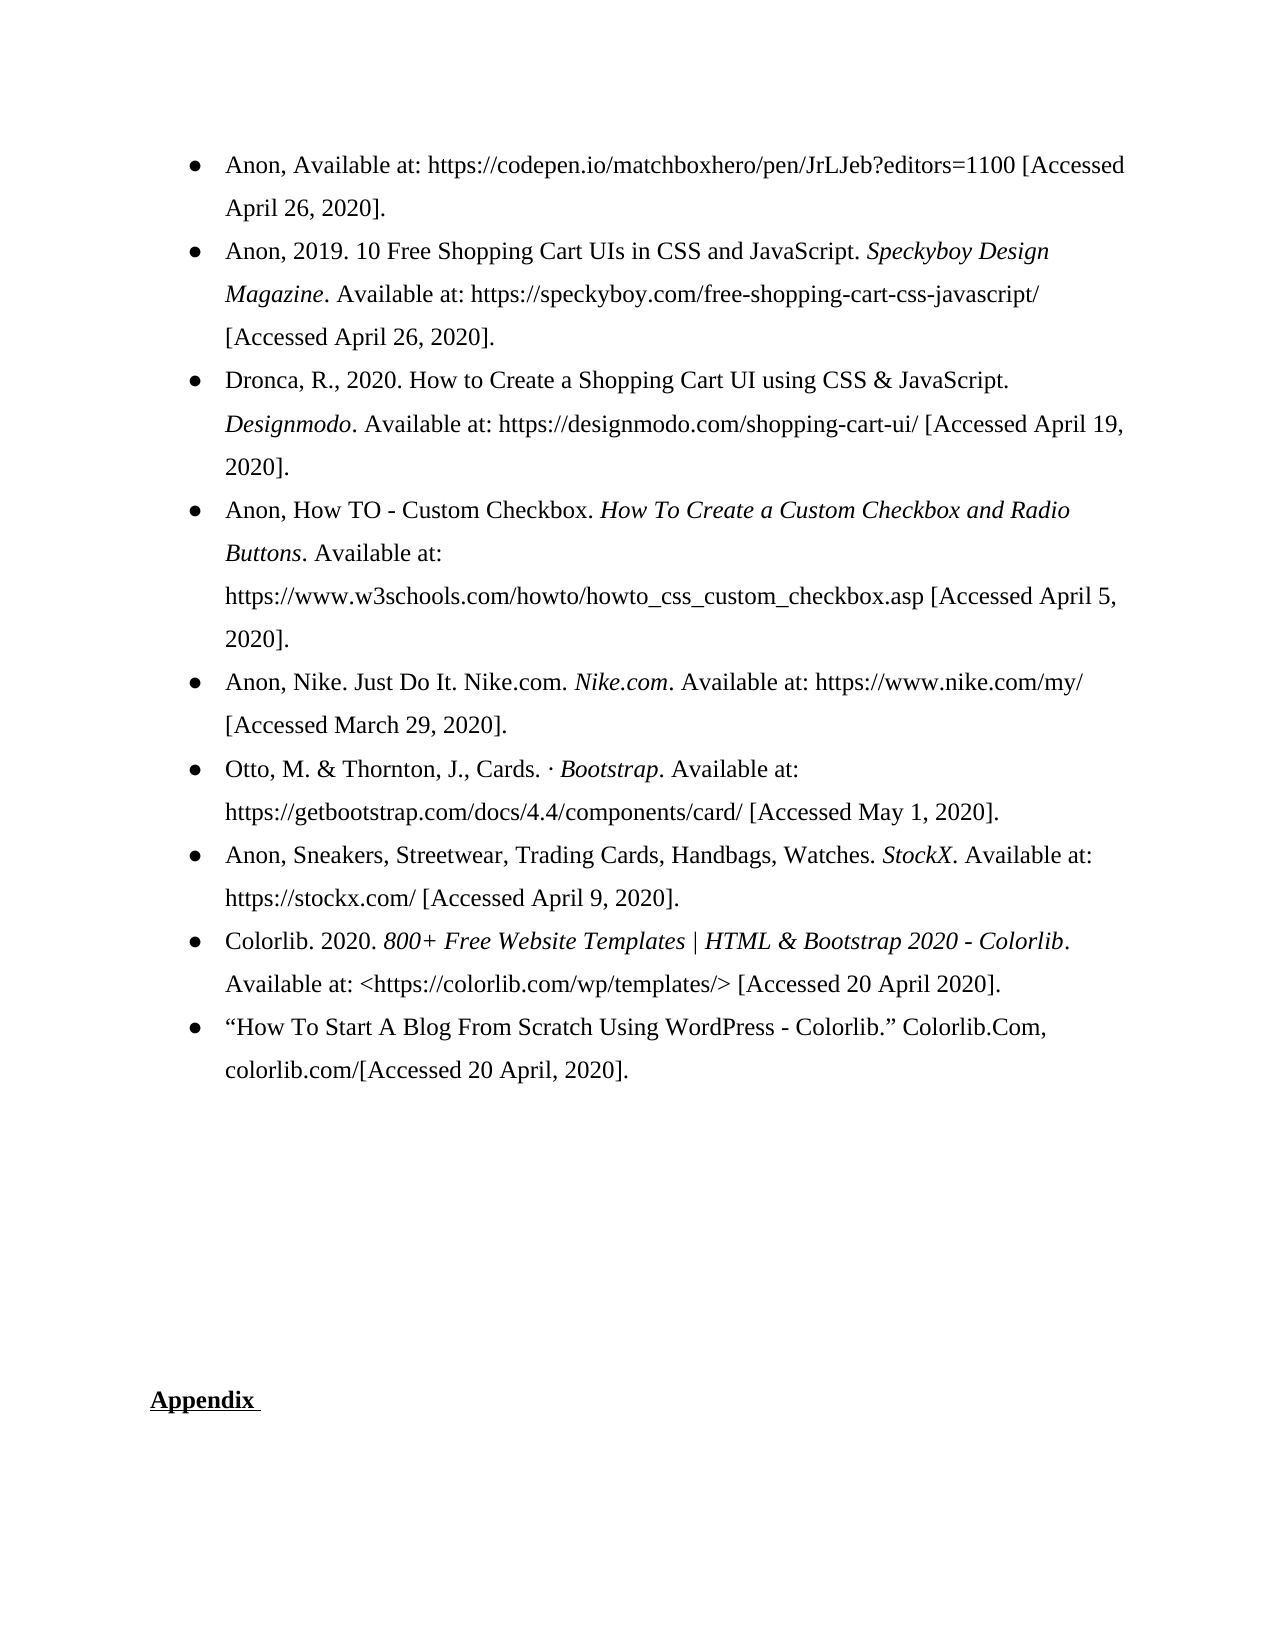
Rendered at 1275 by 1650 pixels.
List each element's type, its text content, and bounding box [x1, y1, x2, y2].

list Colorlib. 2020. 800+ Free Website Templates | HTML & Bootstrap 2020 - Colorlib. Available at: <https://colorlib.com/wp/templates/> [Accessed 20 April 2020]. [187, 926, 1125, 998]
list Anon, 2019. 10 Free Shopping Cart UIs in CSS and JavaScript. Speckyboy Design Magazine. Available at: https://speckyboy.com/free-shopping-cart-css-javascript/ [Accessed April 26, 2020]. [187, 236, 1125, 351]
list Otto, M. & Thornton, J., Cards. · Bootstrap. Available at: https://getbootstrap.com/docs/4.4/components/card/ [Accessed May 1, 2020]. [187, 754, 1125, 826]
list Anon, Nike. Just Do It. Nike.com. Nike.com. Available at: https://www.nike.com/my/ [Accessed March 29, 2020]. [187, 667, 1125, 739]
text Appendix [150, 1385, 1125, 1413]
list Anon, How TO - Custom Checkbox. How To Create a Custom Checkbox and Radio Buttons. Available at: https://www.w3schools.com/howto/howto_css_custom_checkbox.asp [Accessed April 5, 2020]. [187, 495, 1125, 653]
list “How To Start A Blog From Scratch Using WordPress - Colorlib.” Colorlib.Com, colorlib.com/[Accessed 20 April, 2020]. [187, 1012, 1125, 1084]
list Anon, Available at: https://codepen.io/matchboxhero/pen/JrLJeb?editors=1100 [Accessed April 26, 2020]. [187, 150, 1125, 222]
list Anon, Sneakers, Streetwear, Trading Cards, Handbags, Watches. StockX. Available at: https://stockx.com/ [Accessed April 9, 2020]. [187, 840, 1125, 912]
list Dronca, R., 2020. How to Create a Shopping Cart UI using CSS & JavaScript. Designmodo. Available at: https://designmodo.com/shopping-cart-ui/ [Accessed April 19, 2020]. [187, 366, 1125, 481]
